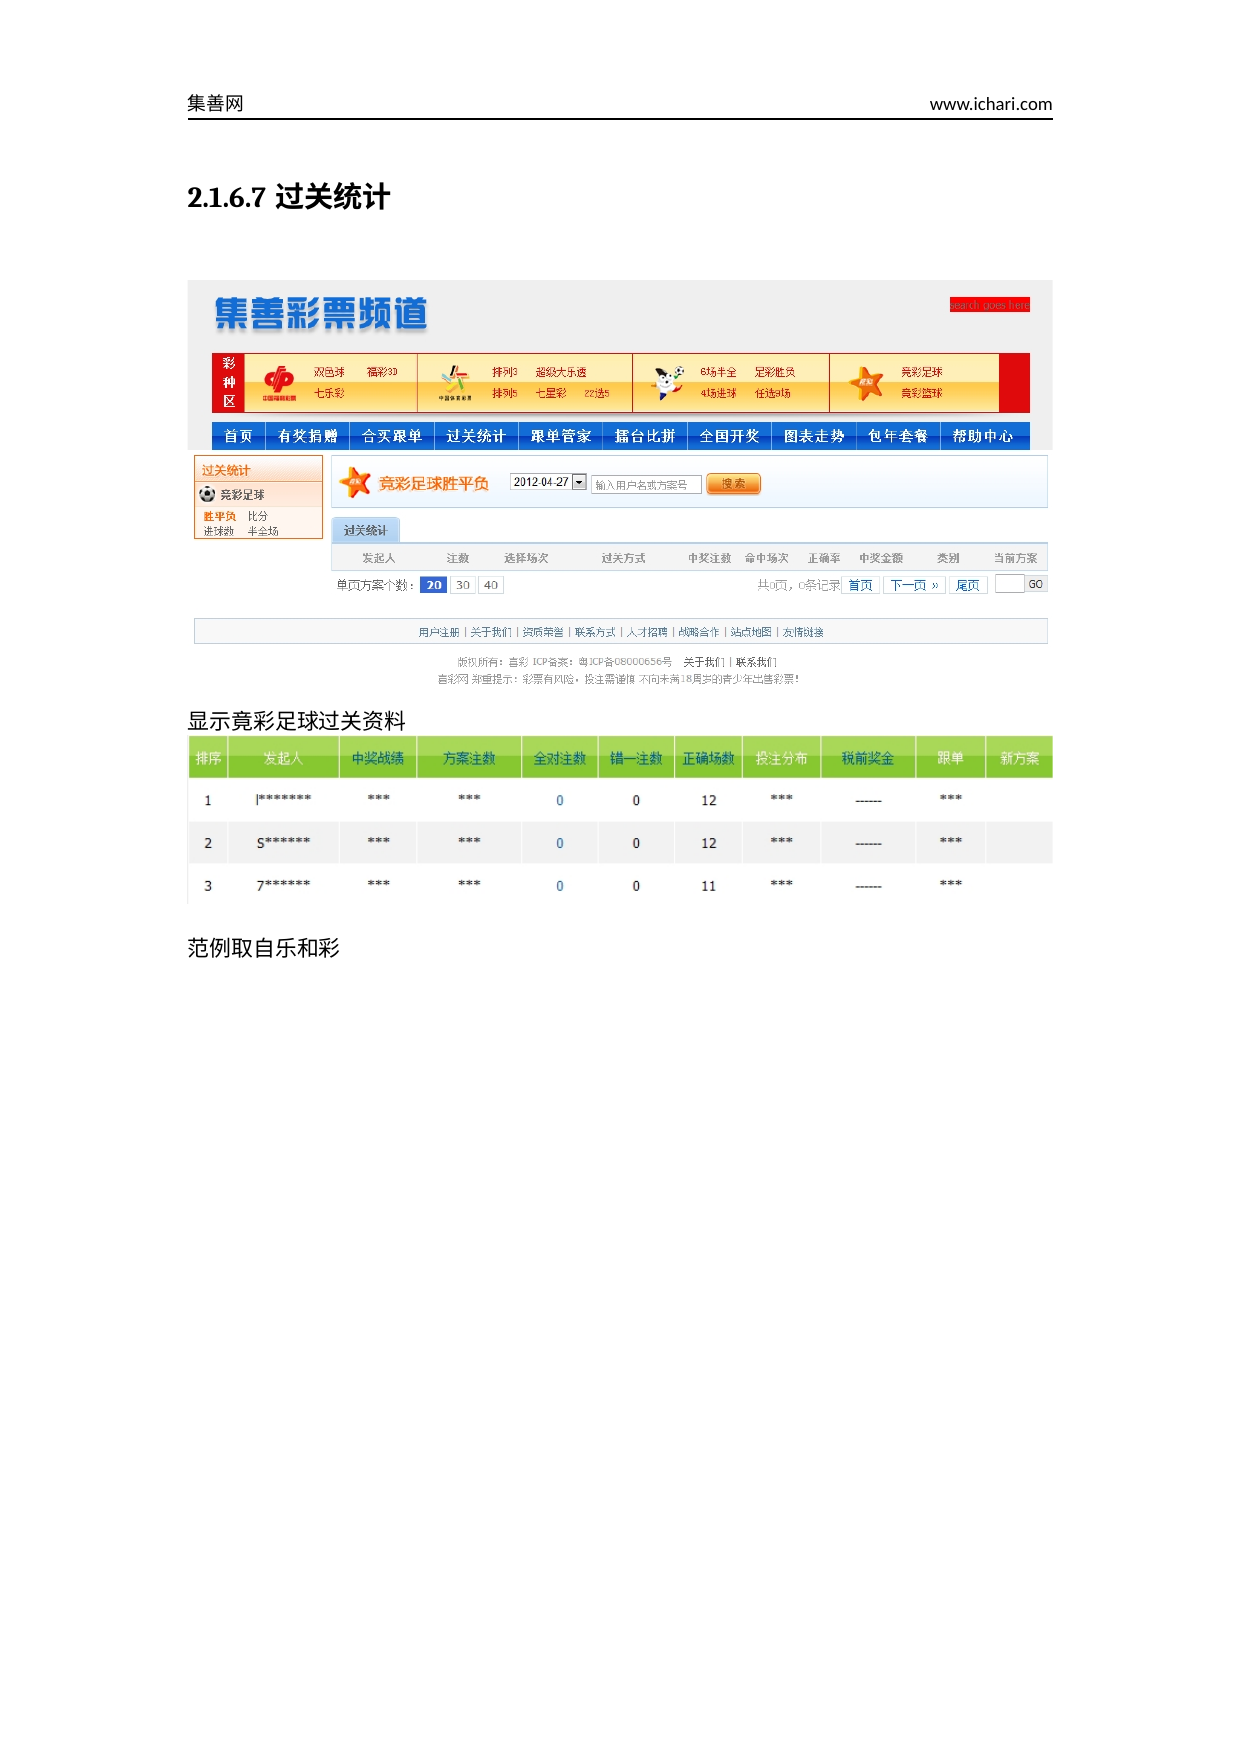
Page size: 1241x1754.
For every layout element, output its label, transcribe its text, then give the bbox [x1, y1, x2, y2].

text 范例取自乐和彩 [187, 931, 1053, 963]
text 显示竟彩足球过关资料 [187, 703, 1053, 735]
picture [187, 735, 1053, 904]
picture [187, 280, 1053, 693]
subtitle 过关统计 [187, 162, 1053, 227]
